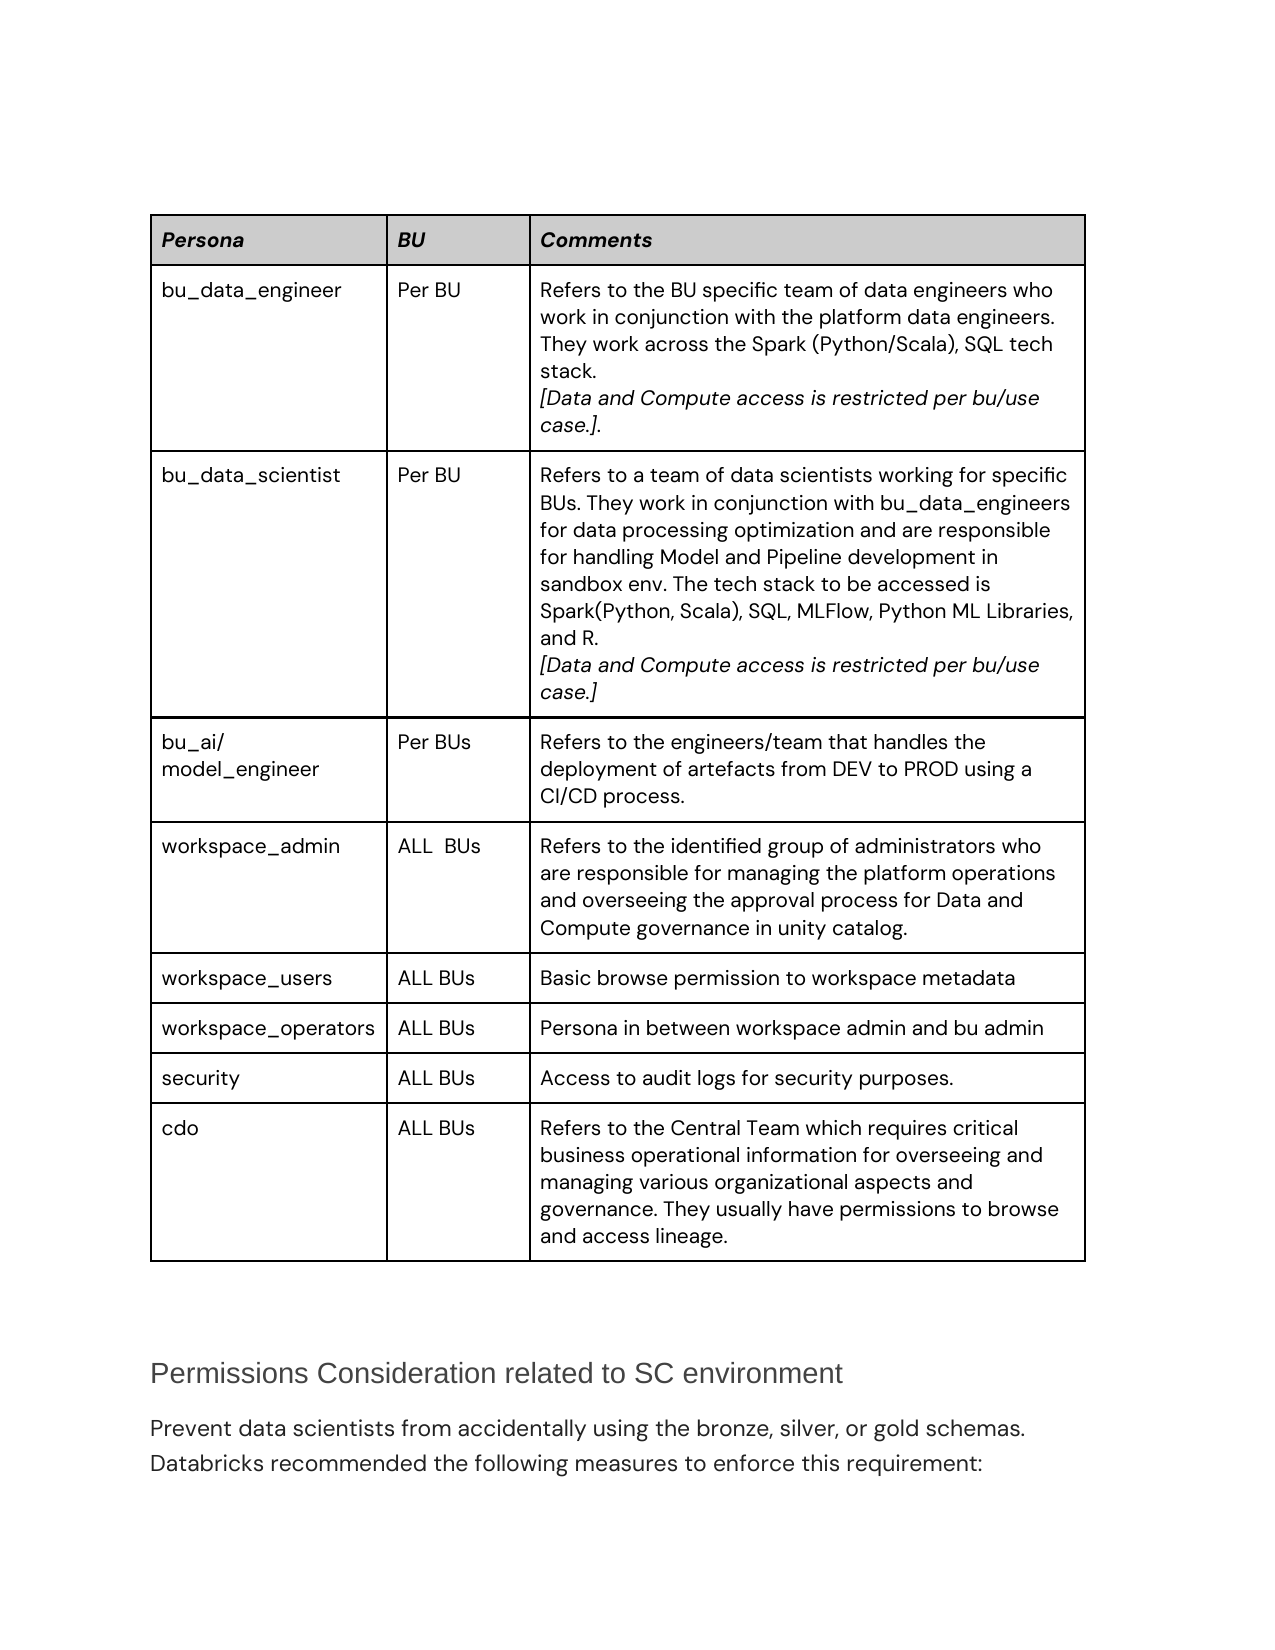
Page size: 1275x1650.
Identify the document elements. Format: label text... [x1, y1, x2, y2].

table_header Persona [152, 216, 386, 264]
table_cell Refers to a team of data scientists working for specific BUs. They work in conjunction with bu_data_engineers for data processing optimization and are responsible for handling Model and Pipeline development in sandbox env. The tech stack to be accessed is Spark(Python, Scala), SQL, MLFlow, Python ML Libraries, and R. [Data and Compute access is restricted per bu/use case.] [531, 452, 1084, 716]
table_cell ALL BUs [388, 1104, 529, 1260]
table_cell bu_data_scientist [152, 452, 386, 716]
table_cell Per BU [388, 452, 529, 716]
table_cell Refers to the BU specific team of data engineers who work in conjunction with the platform data engineers. They work across the Spark (Python/Scala), SQL tech stack. [Data and Compute access is restricted per bu/use case.]. [531, 266, 1084, 450]
table_cell Refers to the engineers/team that handles the deployment of artefacts from DEV to PROD using a CI/CD process. [531, 719, 1084, 821]
table_header BU [388, 216, 529, 264]
table_cell Refers to the identified group of administrators who are responsible for managing the platform operations and overseeing the approval process for Data and Compute governance in unity catalog. [531, 823, 1084, 952]
table_cell Per BU [388, 266, 529, 450]
subtitle Permissions Consideration related to SC environment [150, 1356, 1125, 1389]
table_cell workspace_users [152, 954, 386, 1002]
table_cell bu_ai/model_engineer [152, 719, 386, 821]
table_cell workspace_operators [152, 1004, 386, 1052]
table_cell Basic browse permission to workspace metadata [531, 954, 1084, 1002]
table_cell Access to audit logs for security purposes. [531, 1054, 1084, 1102]
text Prevent data scientists from accidentally using the bronze, silver, or gold schemas. Databricks recommended the following measures to enforce this requirement: [150, 1414, 1125, 1478]
table_cell ALL BUs [388, 1054, 529, 1102]
table_cell Refers to the Central Team which requires critical business operational information for overseeing and managing various organizational aspects and governance. They usually have permissions to browse and access lineage. [531, 1104, 1084, 1260]
table_cell Per BUs [388, 719, 529, 821]
table_cell ALL BUs [388, 1004, 529, 1052]
table_cell cdo [152, 1104, 386, 1260]
table_cell ALL BUs [388, 954, 529, 1002]
table_cell Persona in between workspace admin and bu admin [531, 1004, 1084, 1052]
table_cell ALL BUs [388, 823, 529, 952]
table_header Comments [531, 216, 1084, 264]
table_cell security [152, 1054, 386, 1102]
table_cell bu_data_engineer [152, 266, 386, 450]
table_cell workspace_admin [152, 823, 386, 952]
